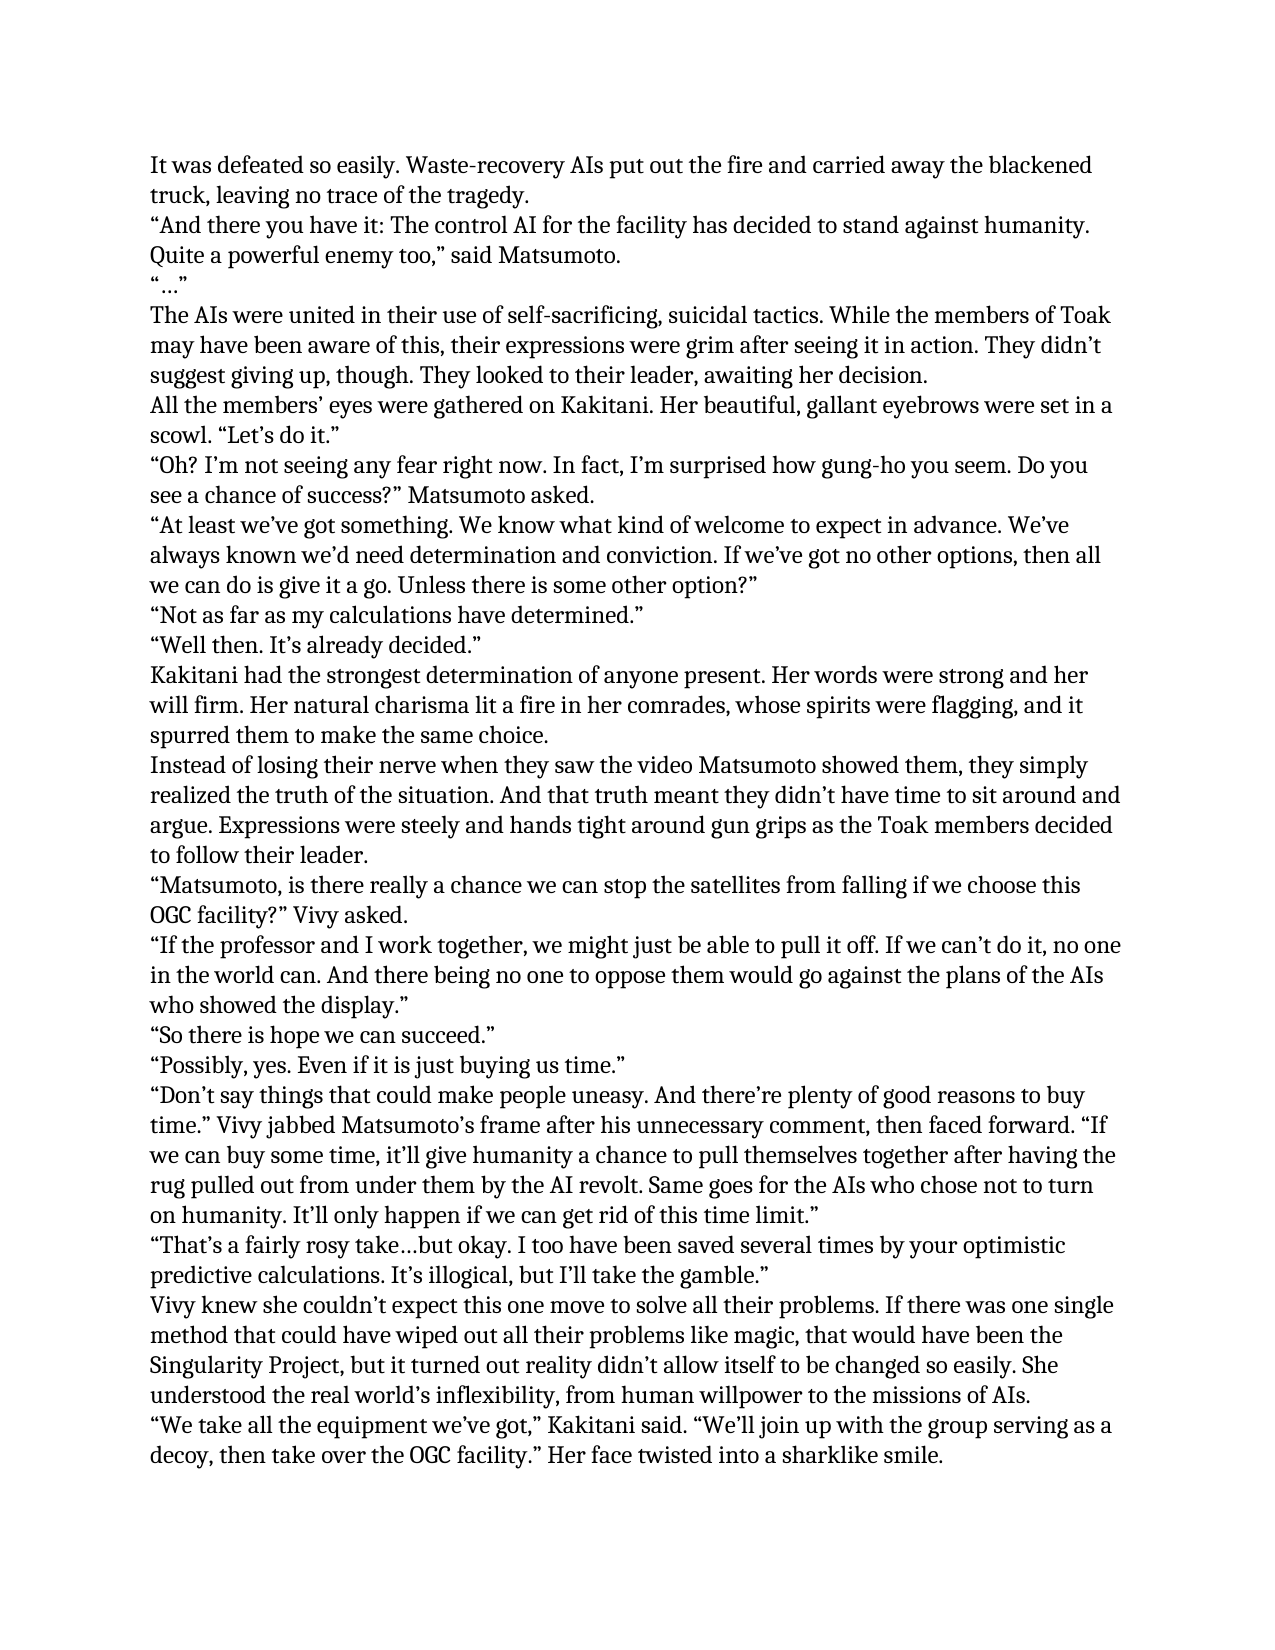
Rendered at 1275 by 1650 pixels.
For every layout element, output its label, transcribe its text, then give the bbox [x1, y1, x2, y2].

text Kakitani had the strongest determination of anyone present. Her words were strong and her will firm. Her natural charisma lit a fire in her comrades, whose spirits were flagging, and it spurred them to make the same choice. [150, 660, 1125, 750]
text “Possibly, yes. Even if it is just buying us time.” [150, 1050, 1125, 1080]
text “Well then. It’s already decided.” [150, 630, 1125, 660]
text “So there is hope we can succeed.” [150, 1020, 1125, 1050]
text “And there you have it: The control AI for the facility has decided to stand against humanity. Quite a powerful enemy too,” said Matsumoto. [150, 210, 1125, 270]
text It was defeated so easily. Waste-recovery AIs put out the fire and carried away the blackened truck, leaving no trace of the tragedy. [150, 150, 1125, 210]
text All the members’ eyes were gathered on Kakitani. Her beautiful, gallant eyebrows were set in a scowl. “Let’s do it.” [150, 390, 1125, 450]
text “That’s a fairly rosy take…but okay. I too have been saved several times by your optimistic predictive calculations. It’s illogical, but I’ll take the gamble.” [150, 1230, 1125, 1290]
text “Not as far as my calculations have determined.” [150, 600, 1125, 630]
text Instead of losing their nerve when they saw the video Matsumoto showed them, they simply realized the truth of the situation. And that truth meant they didn’t have time to sit around and argue. Expressions were steely and hands tight around gun grips as the Toak members decided to follow their leader. [150, 750, 1125, 870]
text “Oh? I’m not seeing any fear right now. In fact, I’m surprised how gung-ho you seem. Do you see a chance of success?” Matsumoto asked. [150, 450, 1125, 510]
text “We take all the equipment we’ve got,” Kakitani said. “We’ll join up with the group serving as a decoy, then take over the OGC facility.” Her face twisted into a sharklike smile. [150, 1410, 1125, 1470]
text “If the professor and I work together, we might just be able to pull it off. If we can’t do it, no one in the world can. And there being no one to oppose them would go against the plans of the AIs who showed the display.” [150, 930, 1125, 1020]
text “Matsumoto, is there really a chance we can stop the satellites from falling if we choose this OGC facility?” Vivy asked. [150, 870, 1125, 930]
text Vivy knew she couldn’t expect this one move to solve all their problems. If there was one single method that could have wiped out all their problems like magic, that would have been the Singularity Project, but it turned out reality didn’t allow itself to be changed so easily. She understood the real world’s inflexibility, from human willpower to the missions of AIs. [150, 1290, 1125, 1410]
text “Don’t say things that could make people uneasy. And there’re plenty of good reasons to buy time.” Vivy jabbed Matsumoto’s frame after his unnecessary comment, then faced forward. “If we can buy some time, it’ll give humanity a chance to pull themselves together after having the rug pulled out from under them by the AI revolt. Same goes for the AIs who chose not to turn on humanity. It’ll only happen if we can get rid of this time limit.” [150, 1080, 1125, 1230]
text The AIs were united in their use of self-sacrificing, suicidal tactics. While the members of Toak may have been aware of this, their expressions were grim after seeing it in action. They didn’t suggest giving up, though. They looked to their leader, awaiting her decision. [150, 300, 1125, 390]
text “At least we’ve got something. We know what kind of welcome to expect in advance. We’ve always known we’d need determination and conviction. If we’ve got no other options, then all we can do is give it a go. Unless there is some other option?” [150, 510, 1125, 600]
text “…” [150, 270, 1125, 300]
